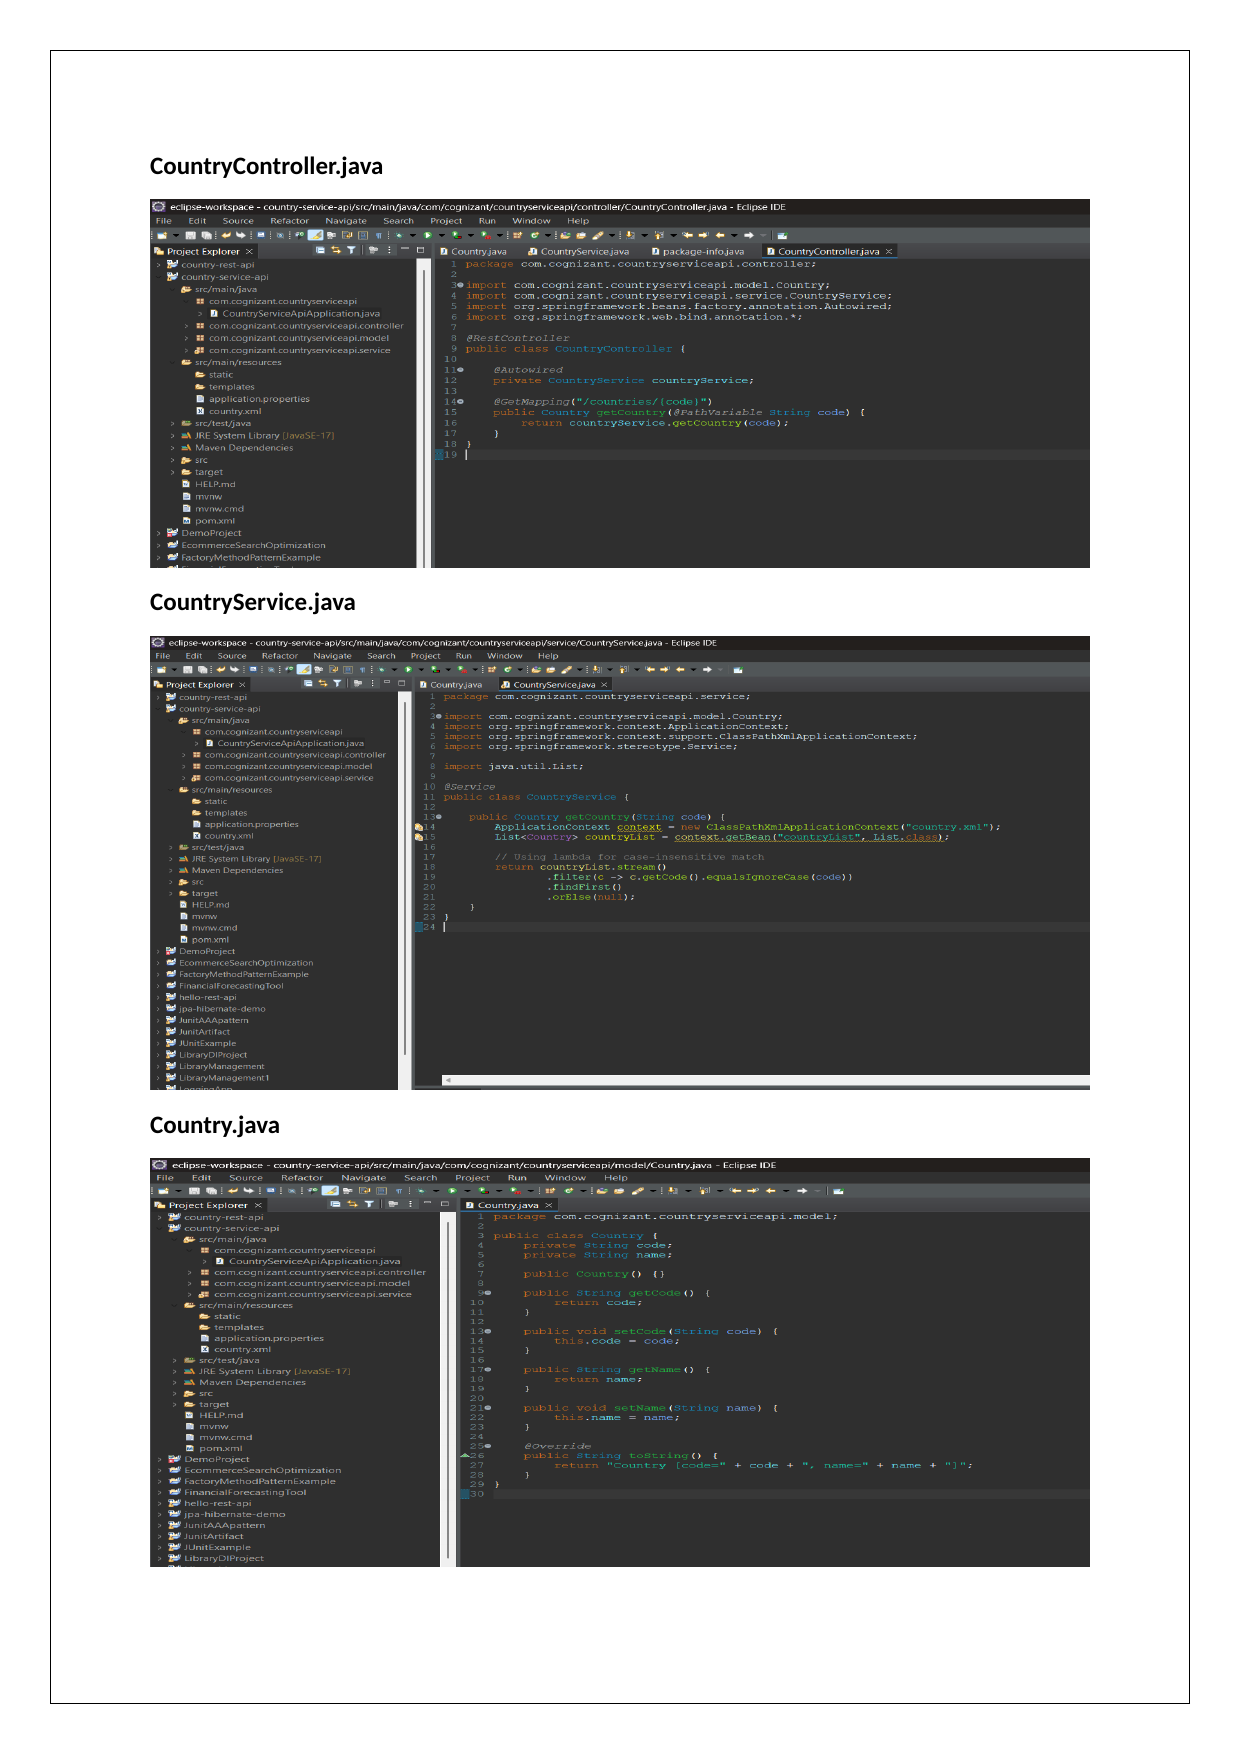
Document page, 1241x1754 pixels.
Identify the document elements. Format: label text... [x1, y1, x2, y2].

text CountryController.java [150, 150, 1090, 181]
text CountryService.java [150, 586, 1090, 617]
picture [150, 636, 1090, 1090]
text Country.java [150, 1109, 1090, 1139]
picture [150, 199, 1090, 568]
picture [150, 1158, 1090, 1567]
